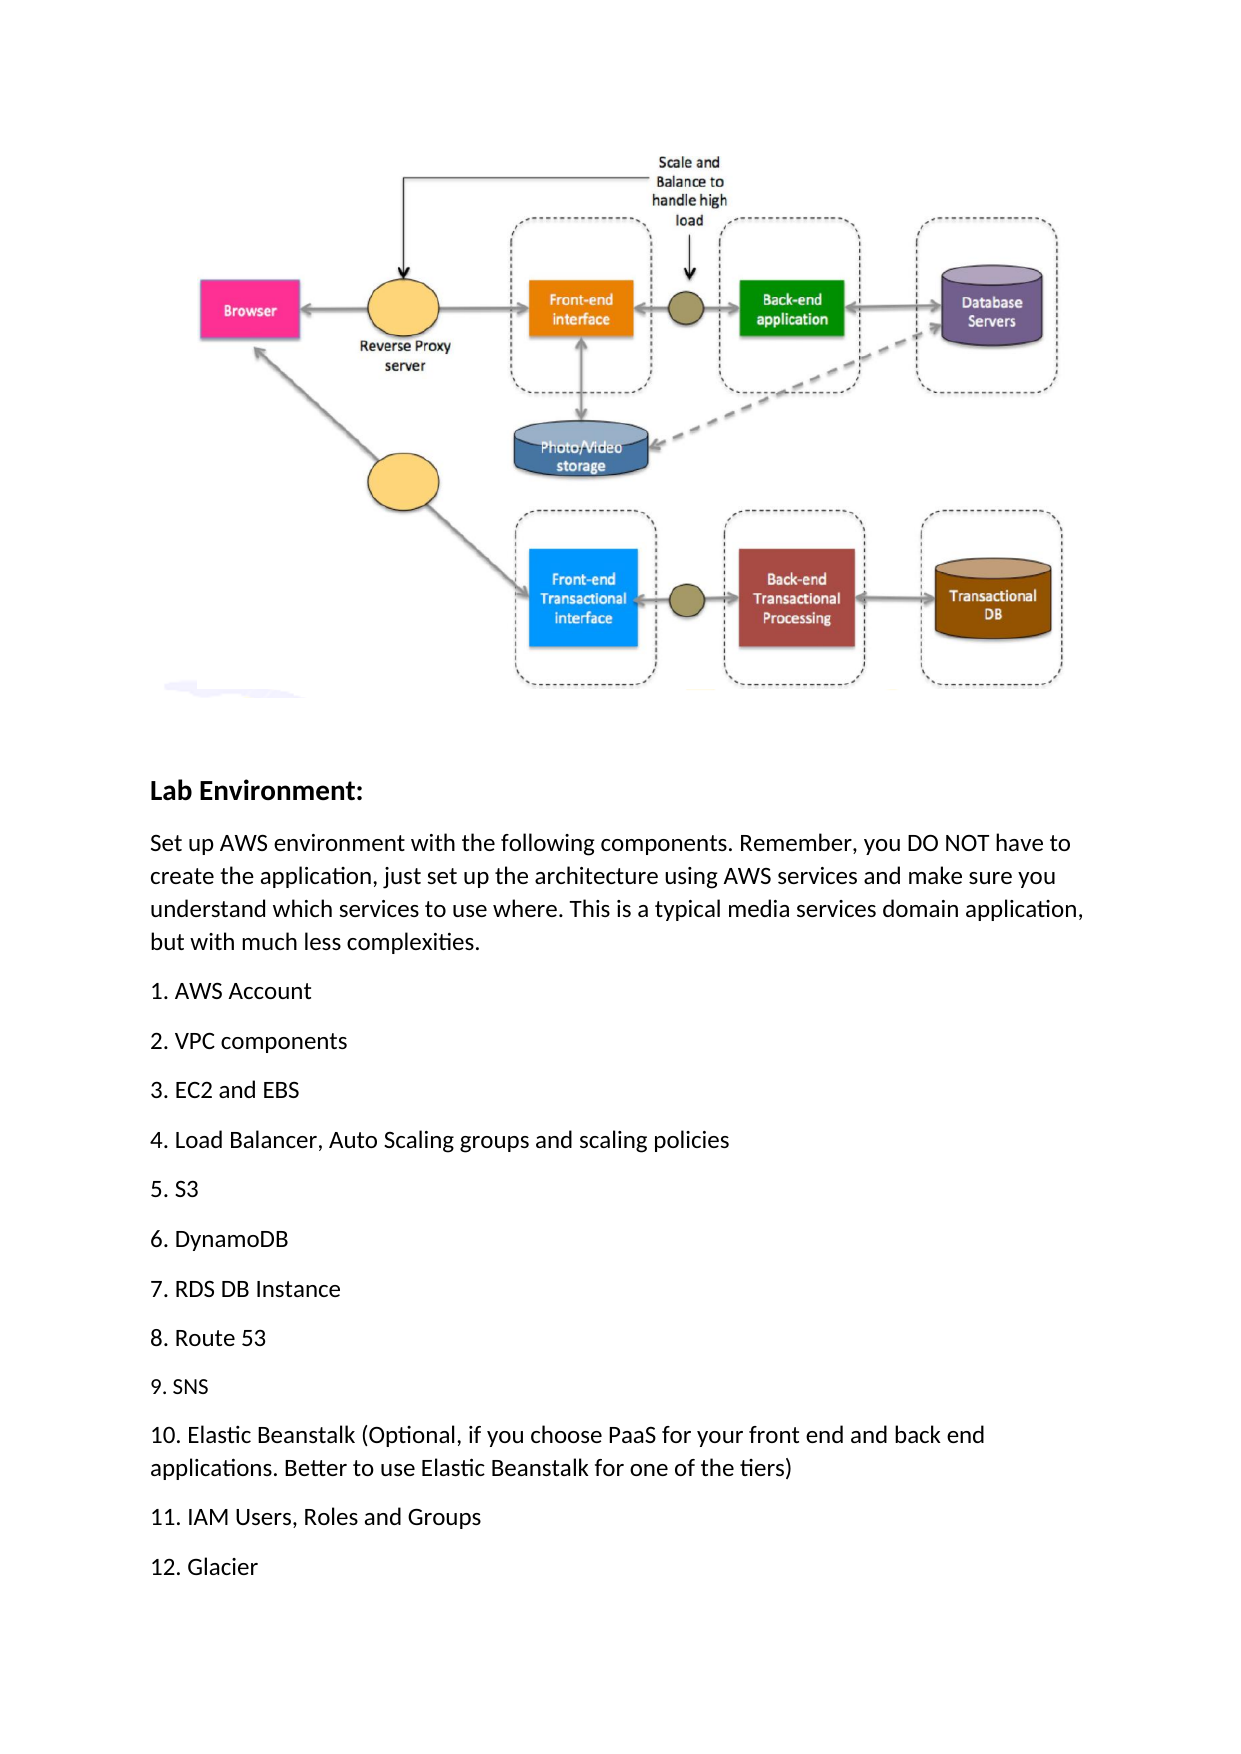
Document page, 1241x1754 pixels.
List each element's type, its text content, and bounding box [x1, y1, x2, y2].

text 8. Route 53 [150, 1322, 1090, 1353]
text 12. Glacier [150, 1551, 1090, 1581]
text 1. AWS Account [150, 975, 1090, 1006]
text 11. IAM Users, Roles and Groups [150, 1501, 1090, 1532]
text 6. DynamoDB [150, 1223, 1090, 1254]
picture [150, 150, 1091, 698]
text Lab Environment: [150, 772, 1090, 807]
text 7. RDS DB Instance [150, 1273, 1090, 1303]
text 2. VPC components [150, 1025, 1090, 1055]
text 4. Load Balancer, Auto Scaling groups and scaling policies [150, 1124, 1090, 1154]
text 10. Elastic Beanstalk (Optional, if you choose PaaS for your front end and back end applications. Better to use Elastic Beanstalk for one of the tiers) [150, 1419, 1090, 1482]
text Set up AWS environment with the following components. Remember, you DO NOT have to create the application, just set up the architecture using AWS services and make sure you understand which services to use where. This is a typical media services domain application, but with much less complexities. [150, 827, 1090, 956]
text 9. SNS [150, 1372, 1090, 1400]
text 5. S3 [150, 1173, 1090, 1204]
text 3. EC2 and EBS [150, 1074, 1090, 1105]
